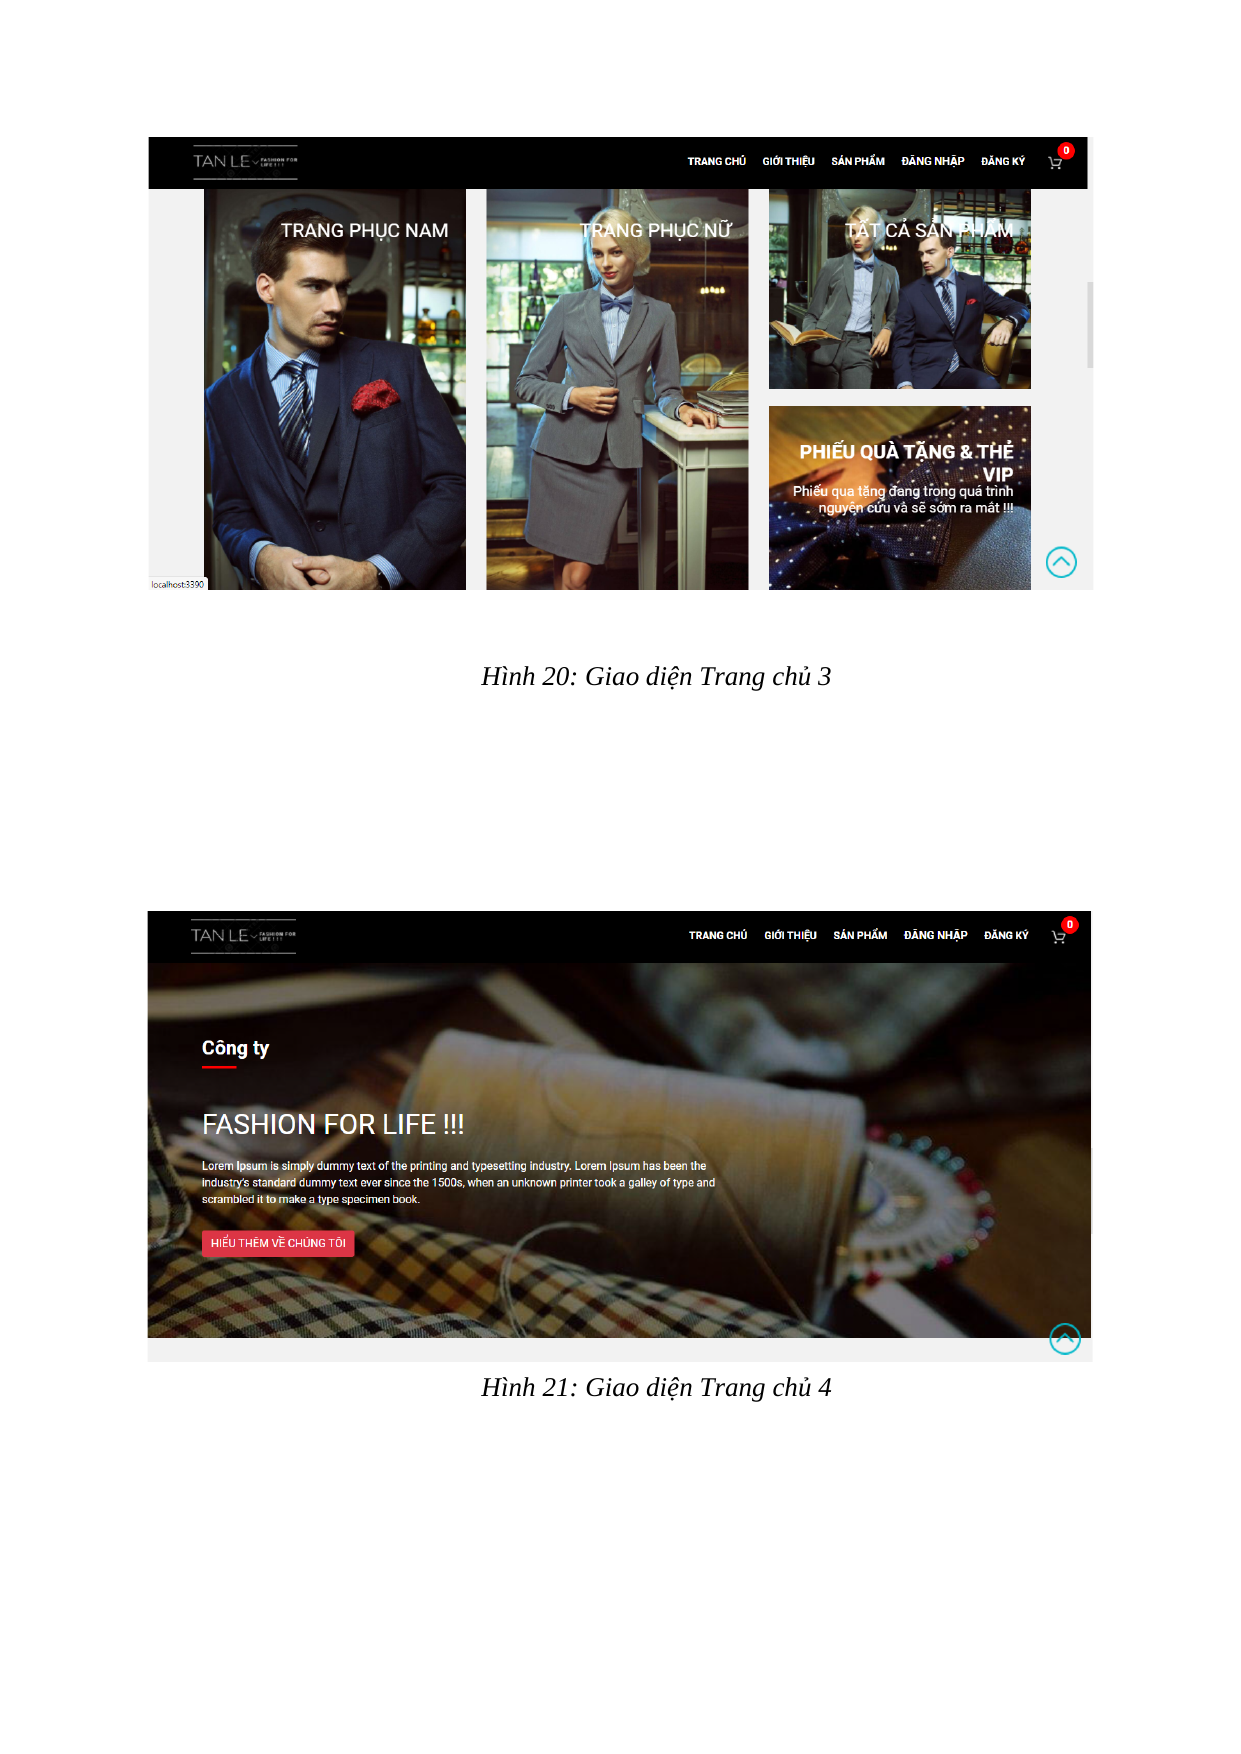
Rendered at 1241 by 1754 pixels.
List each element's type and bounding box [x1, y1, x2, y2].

picture [148, 137, 1094, 590]
picture [147, 911, 1093, 1362]
